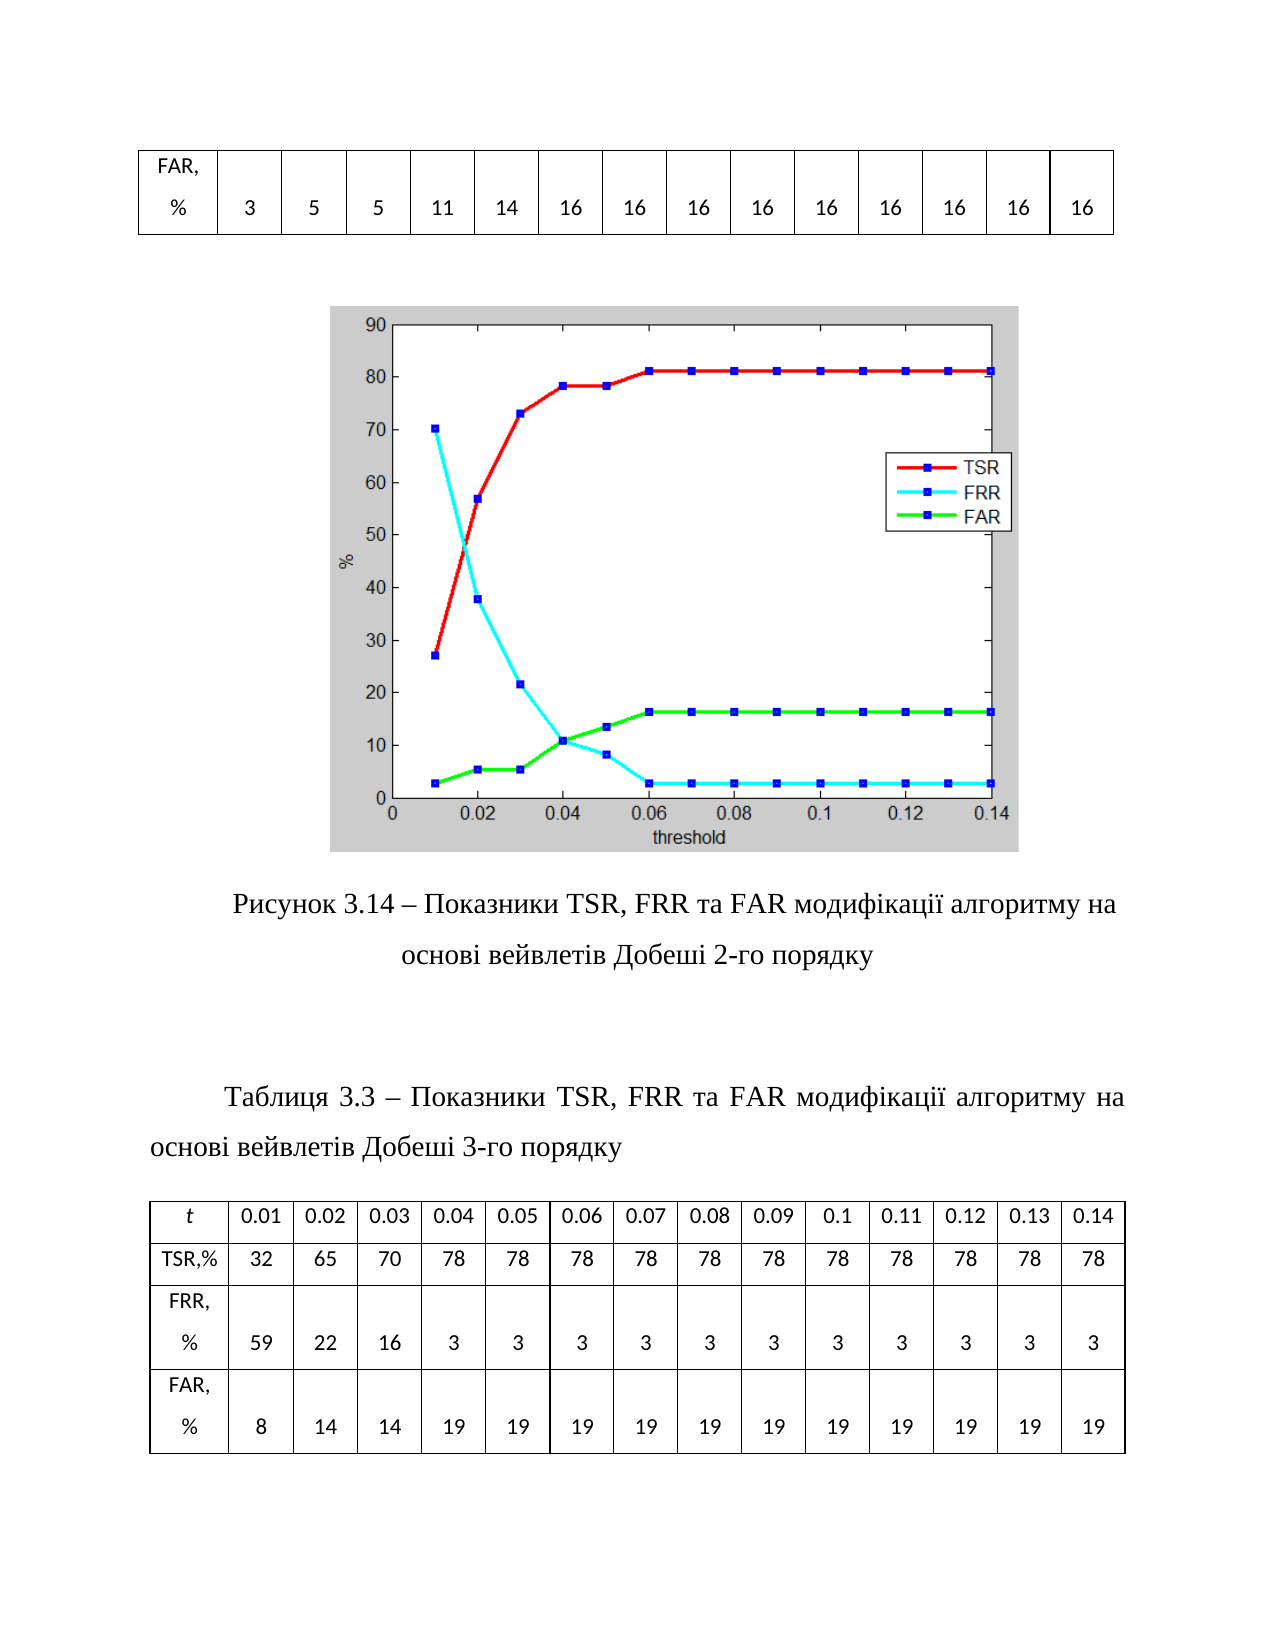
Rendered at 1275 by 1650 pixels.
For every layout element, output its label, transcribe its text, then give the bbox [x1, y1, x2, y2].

table_header 0.11 [870, 1202, 933, 1243]
table_cell 78 [934, 1244, 997, 1285]
table_header 0.09 [742, 1202, 805, 1243]
table_header 0.03 [358, 1202, 421, 1243]
table_cell 78 [486, 1244, 549, 1285]
table_header 0.06 [551, 1202, 613, 1243]
table_cell 3 [551, 1286, 613, 1369]
table_cell 19 [551, 1370, 613, 1453]
table_header t [151, 1202, 228, 1243]
table_cell 3 [870, 1286, 933, 1369]
table_cell 3 [614, 1286, 677, 1369]
table_cell 78 [742, 1244, 805, 1285]
table_cell 16 [859, 151, 922, 234]
table_cell 16 [539, 151, 602, 234]
table_cell 3 [742, 1286, 805, 1369]
table_cell 3 [218, 151, 281, 234]
table_header 0.04 [422, 1202, 485, 1243]
table_cell 19 [934, 1370, 997, 1453]
table_cell 78 [998, 1244, 1061, 1285]
table_cell 5 [282, 151, 346, 234]
table_cell 16 [358, 1286, 421, 1369]
table_cell FRR,% [151, 1286, 228, 1369]
table_cell 19 [678, 1370, 741, 1453]
table_cell 65 [294, 1244, 357, 1285]
table_cell 3 [1062, 1286, 1124, 1369]
table_cell TSR,% [151, 1244, 228, 1285]
table_cell 14 [294, 1370, 357, 1453]
table_cell 19 [614, 1370, 677, 1453]
text Таблиця 3.3 – Показники TSR, FRR та FAR модифікації алгоритму на основі вейвлетів Добеші 3-го порядку [150, 1079, 1125, 1163]
picture [330, 306, 1019, 852]
table_header 0.07 [614, 1202, 677, 1243]
table_cell 78 [551, 1244, 613, 1285]
table_cell 8 [229, 1370, 293, 1453]
table_header 0.02 [294, 1202, 357, 1243]
table_header 0.14 [1062, 1202, 1124, 1243]
table_header 0.13 [998, 1202, 1061, 1243]
table_cell 16 [923, 151, 986, 234]
table_cell 19 [806, 1370, 869, 1453]
table_cell 3 [998, 1286, 1061, 1369]
table_cell 3 [422, 1286, 485, 1369]
table_cell 19 [1062, 1370, 1124, 1453]
table_cell 16 [1051, 151, 1113, 234]
table_cell 78 [870, 1244, 933, 1285]
table_cell FAR,% [151, 1370, 228, 1453]
table_cell FAR,% [139, 151, 217, 234]
table_cell 19 [742, 1370, 805, 1453]
table_cell 3 [486, 1286, 549, 1369]
table_cell 14 [475, 151, 538, 234]
table_cell 19 [870, 1370, 933, 1453]
table_cell 3 [678, 1286, 741, 1369]
table_cell 32 [229, 1244, 293, 1285]
table_header 0.1 [806, 1202, 869, 1243]
table_cell 78 [678, 1244, 741, 1285]
table_cell 19 [486, 1370, 549, 1453]
table_cell 16 [603, 151, 666, 234]
table_cell 5 [347, 151, 410, 234]
table_cell 16 [795, 151, 858, 234]
table_cell 16 [731, 151, 794, 234]
table_cell 59 [229, 1286, 293, 1369]
table_cell 22 [294, 1286, 357, 1369]
table_header 0.08 [678, 1202, 741, 1243]
table_cell 78 [422, 1244, 485, 1285]
table_cell 16 [667, 151, 730, 234]
table_cell 78 [1062, 1244, 1124, 1285]
table_cell 70 [358, 1244, 421, 1285]
table_cell 19 [998, 1370, 1061, 1453]
table_header 0.12 [934, 1202, 997, 1243]
table_cell 11 [411, 151, 474, 234]
table_cell 3 [934, 1286, 997, 1369]
table_header 0.01 [229, 1202, 293, 1243]
table_header 0.05 [486, 1202, 549, 1243]
table_cell 16 [987, 151, 1049, 234]
text Рисунок 3.14 – Показники TSR, FRR та FAR модифікації алгоритму на основі вейвлетів Добеші 2-го порядку [150, 886, 1125, 970]
table_cell 14 [358, 1370, 421, 1453]
table_cell 19 [422, 1370, 485, 1453]
table_cell 78 [806, 1244, 869, 1285]
table_cell 3 [806, 1286, 869, 1369]
table_cell 78 [614, 1244, 677, 1285]
